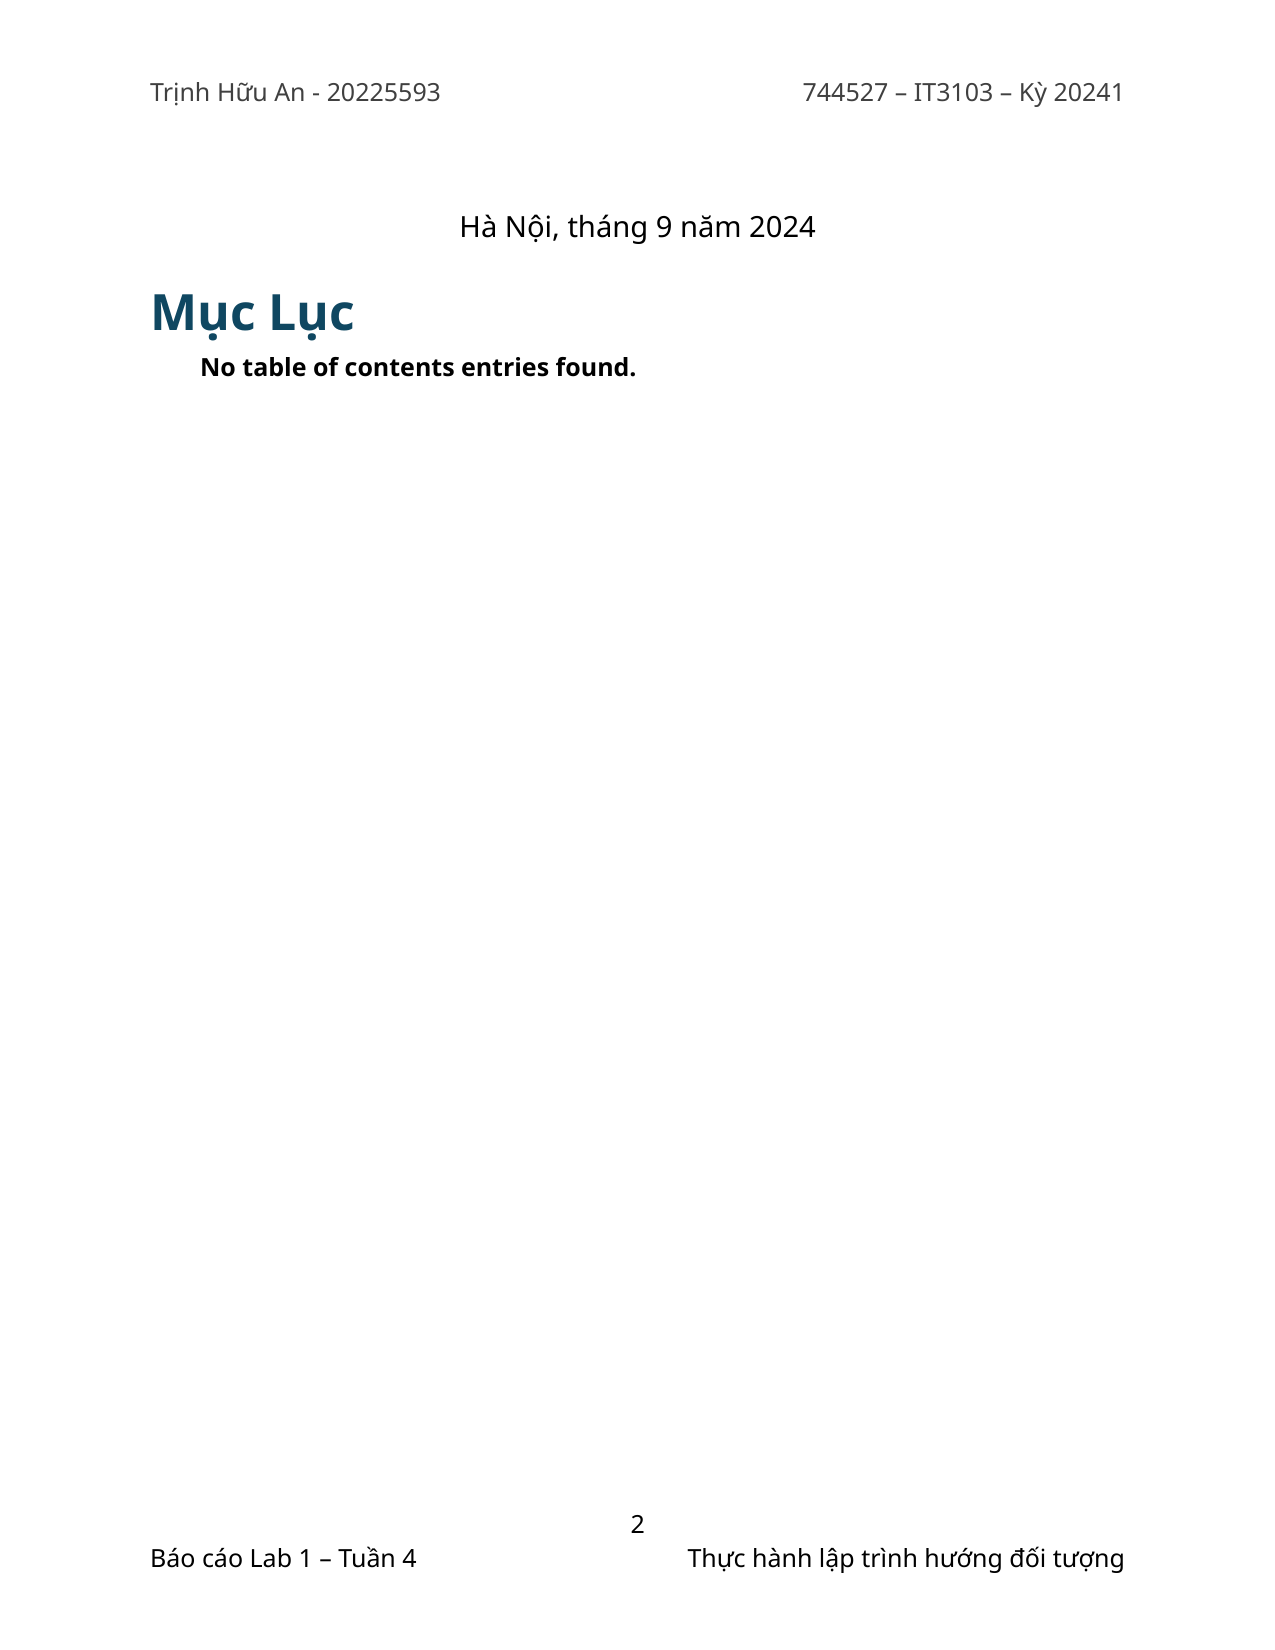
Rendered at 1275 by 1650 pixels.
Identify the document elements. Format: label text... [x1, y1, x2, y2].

text Hà Nội, tháng 9 năm 2024 [150, 206, 1125, 246]
